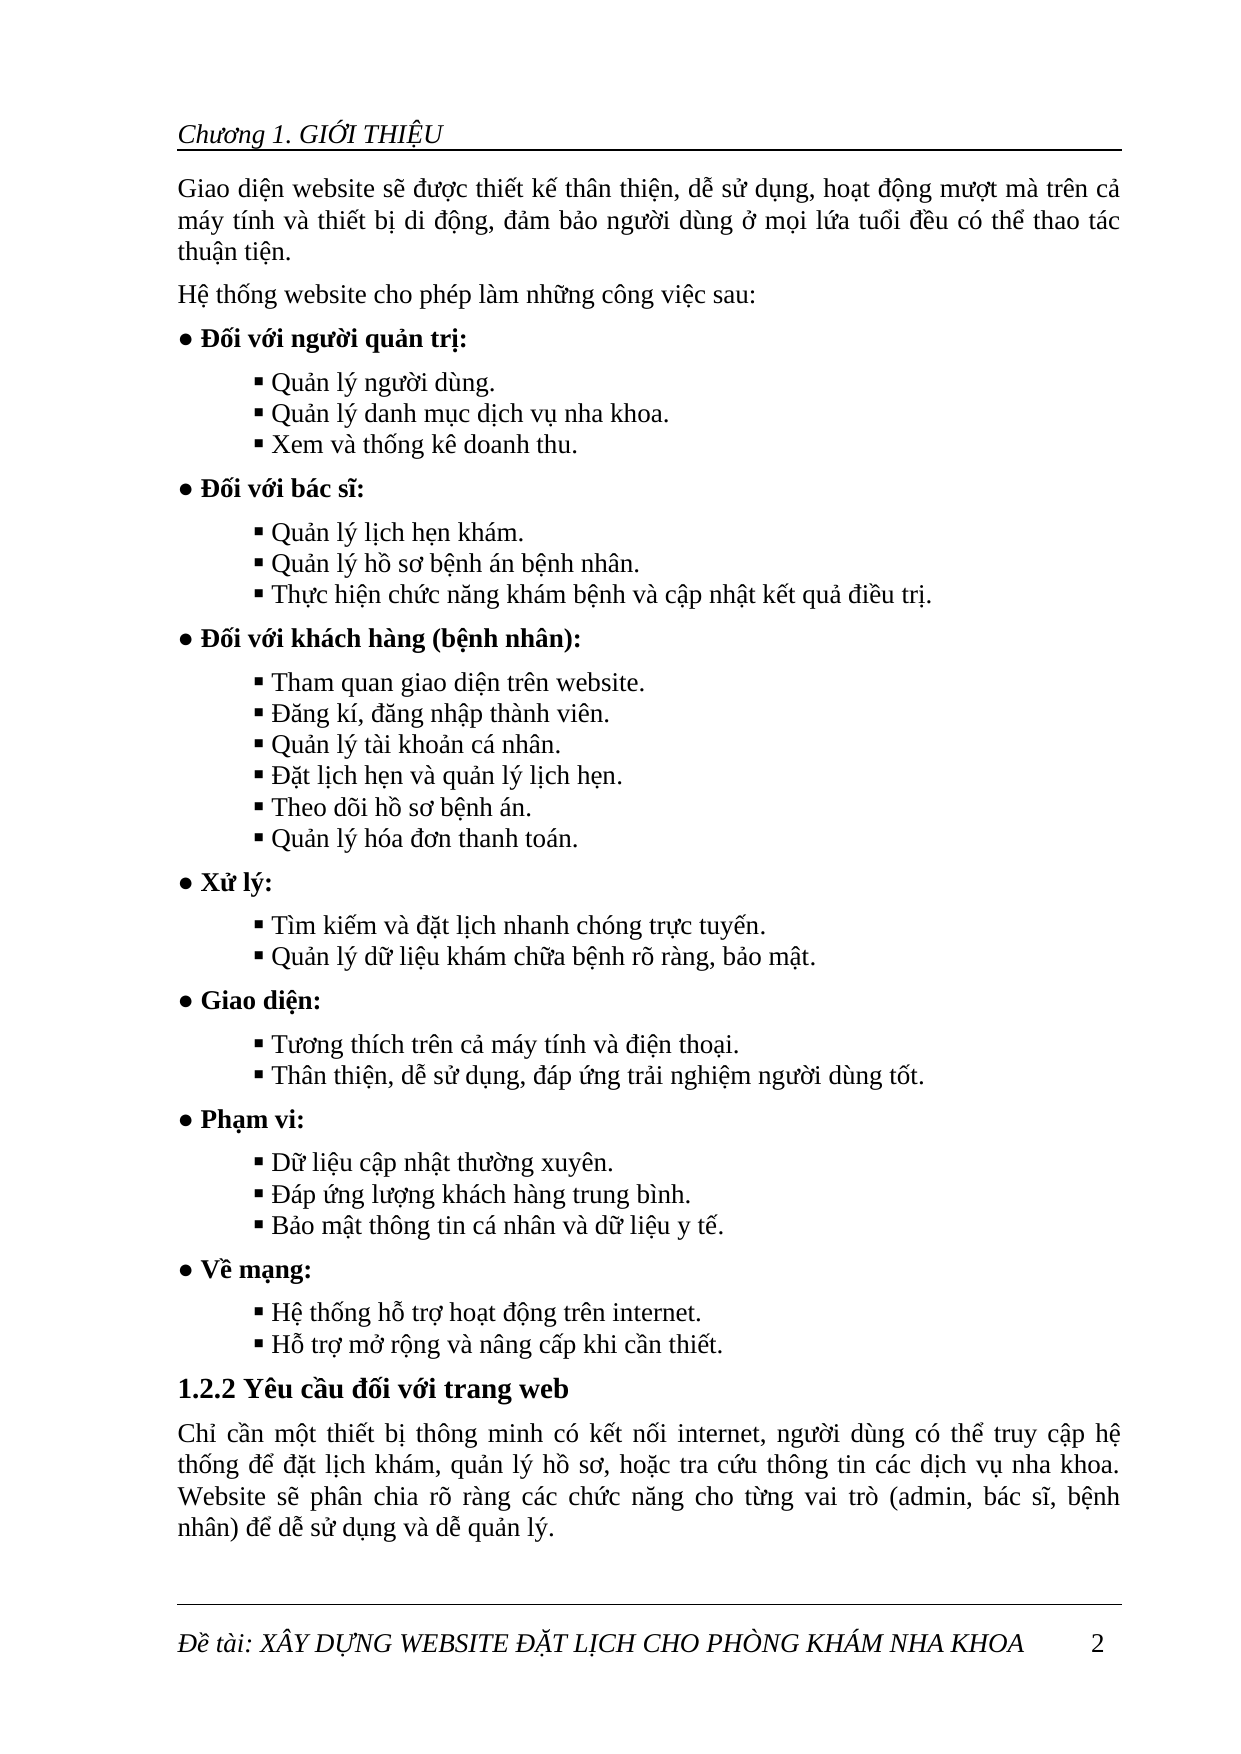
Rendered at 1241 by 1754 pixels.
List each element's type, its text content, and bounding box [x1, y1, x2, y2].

list Quản lý hóa đơn thanh toán. [252, 822, 1122, 853]
text ● Về mạng: [177, 1253, 1122, 1284]
list Tham quan giao diện trên website. [252, 666, 1122, 697]
text 1.2.2 Yêu cầu đối với trang web [177, 1371, 1122, 1405]
list Đặt lịch hẹn và quản lý lịch hẹn. [252, 759, 1122, 791]
text Chỉ cần một thiết bị thông minh có kết nối internet, người dùng có thể truy cập hệ thống để đặt lịch khám, quản lý hồ sơ, hoặc tra cứu thông tin các dịch vụ nha khoa. Website sẽ phân chia rõ ràng các chức năng cho từng vai trò (admin, bác sĩ, bệnh nhân) để dễ sử dụng và dễ quản lý. [177, 1417, 1122, 1542]
text ● Phạm vi: [177, 1103, 1122, 1134]
list Theo dõi hồ sơ bệnh án. [252, 791, 1122, 822]
list Dữ liệu cập nhật thường xuyên. [252, 1147, 1122, 1178]
text ● Giao diện: [177, 984, 1122, 1015]
list Quản lý tài khoản cá nhân. [252, 728, 1122, 759]
list Bảo mật thông tin cá nhân và dữ liệu y tế. [252, 1209, 1122, 1240]
list Quản lý dữ liệu khám chữa bệnh rõ ràng, bảo mật. [252, 941, 1122, 972]
list Xem và thống kê doanh thu. [252, 428, 1122, 459]
text ● Đối với khách hàng (bệnh nhân): [177, 622, 1122, 653]
list Đáp ứng lượng khách hàng trung bình. [252, 1178, 1122, 1209]
text ● Đối với người quản trị: [177, 322, 1122, 353]
list Thực hiện chức năng khám bệnh và cập nhật kết quả điều trị. [252, 578, 1122, 609]
text Hệ thống website cho phép làm những công việc sau: [177, 278, 1122, 310]
list Hỗ trợ mở rộng và nâng cấp khi cần thiết. [252, 1328, 1122, 1359]
text ● Xử lý: [177, 866, 1122, 897]
list Thân thiện, dễ sử dụng, đáp ứng trải nghiệm người dùng tốt. [252, 1059, 1122, 1090]
list Quản lý hồ sơ bệnh án bệnh nhân. [252, 547, 1122, 578]
list Quản lý danh mục dịch vụ nha khoa. [252, 397, 1122, 428]
text Giao diện website sẽ được thiết kế thân thiện, dễ sử dụng, hoạt động mượt mà trên cả máy tính và thiết bị di động, đảm bảo người dùng ở mọi lứa tuổi đều có thể thao tác thuận tiện. [177, 173, 1122, 266]
list Quản lý lịch hẹn khám. [252, 516, 1122, 547]
list Quản lý người dùng. [252, 366, 1122, 397]
list Đăng kí, đăng nhập thành viên. [252, 697, 1122, 728]
list Tương thích trên cả máy tính và điện thoại. [252, 1028, 1122, 1059]
text ● Đối với bác sĩ: [177, 472, 1122, 503]
list Tìm kiếm và đặt lịch nhanh chóng trực tuyến. [252, 909, 1122, 941]
list Hệ thống hỗ trợ hoạt động trên internet. [252, 1296, 1122, 1328]
